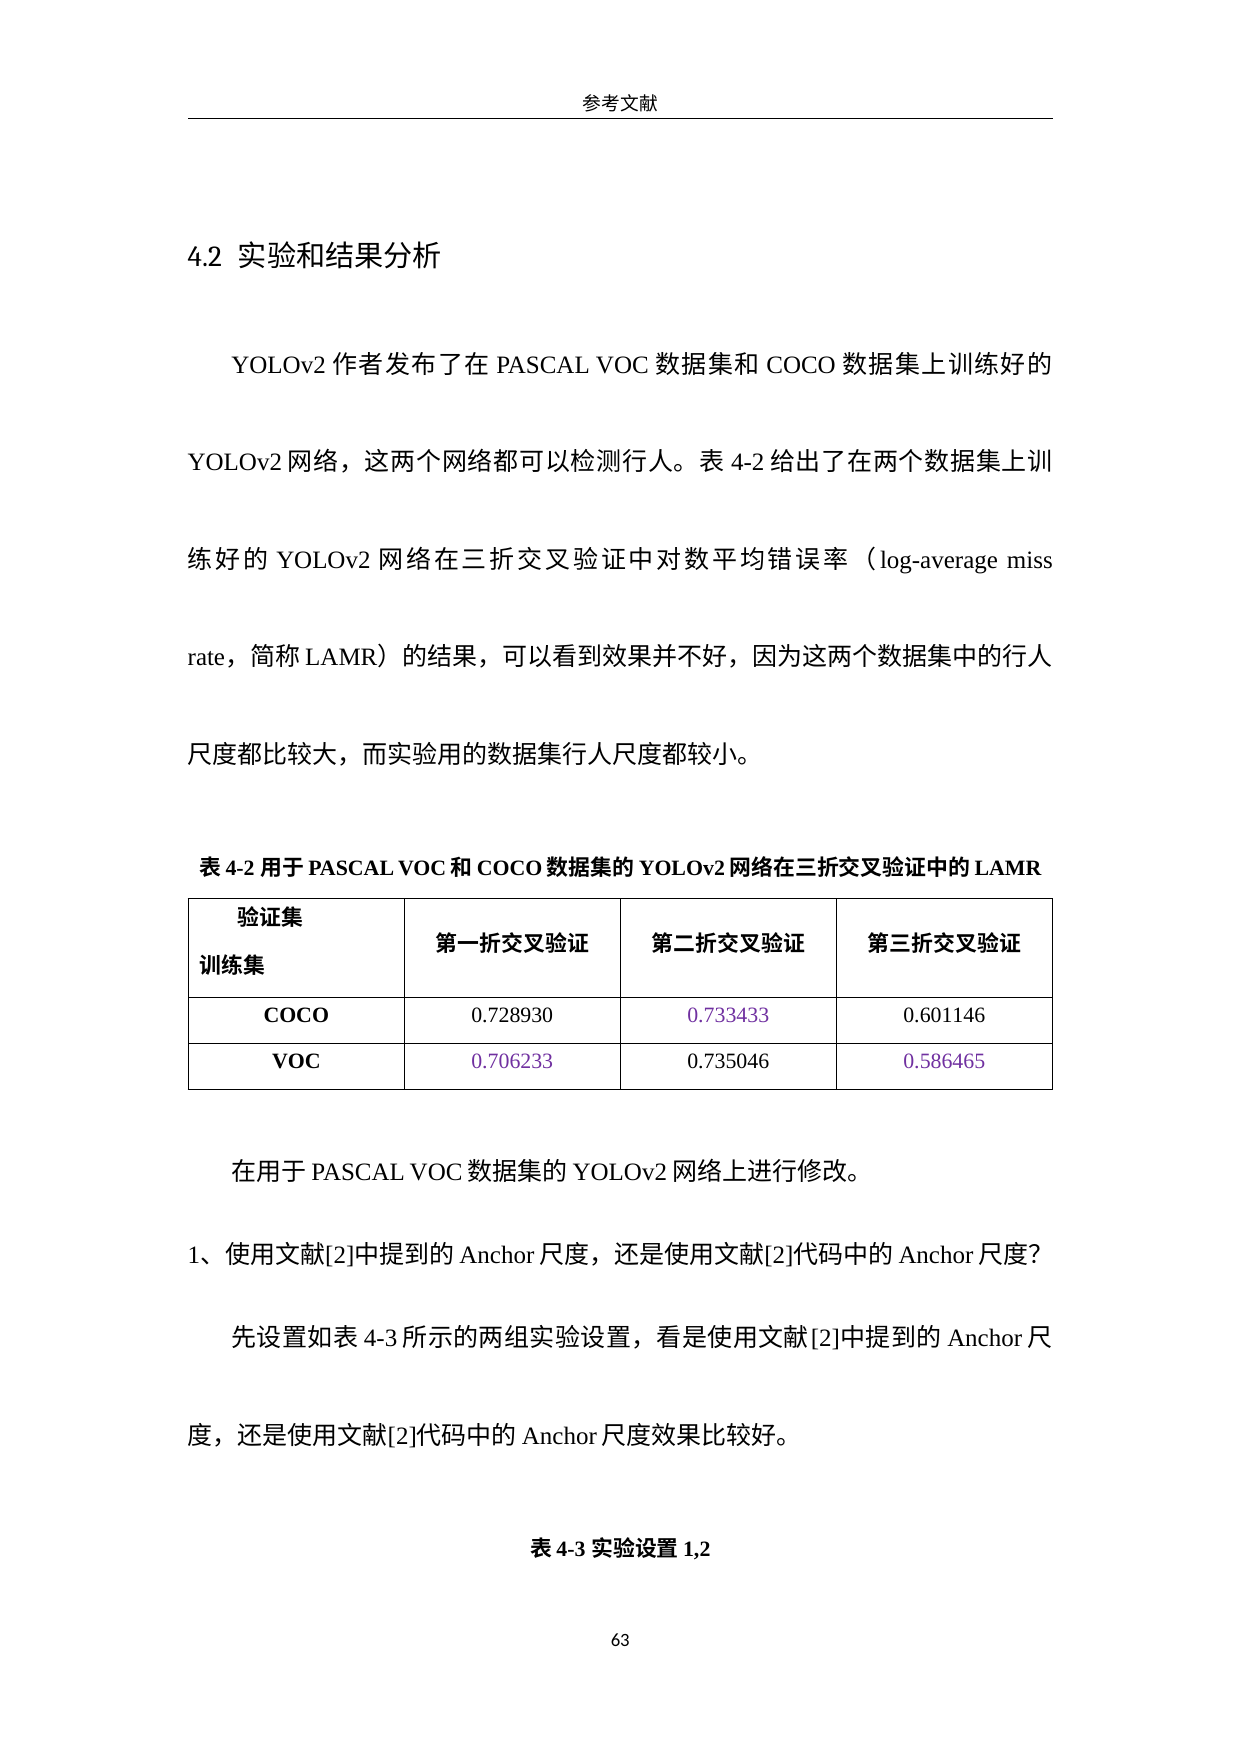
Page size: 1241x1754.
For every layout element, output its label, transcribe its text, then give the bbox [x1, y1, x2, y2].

table_cell 0.601146 [837, 998, 1052, 1043]
table_header 第三折交叉验证 [837, 899, 1052, 997]
text YOLOv2作者发布了在PASCAL VOC数据集和COCO数据集上训练好的YOLOv2网络，这两个网络都可以检测行人。表4-2给出了在两个数据集上训练好的YOLOv2网络在三折交叉验证中对数平均错误率（log-average miss rate，简称LAMR）的结果，可以看到效果并不好，因为这两个数据集中的行人尺度都比较大，而实验用的数据集行人尺度都较小。 [187, 330, 1053, 785]
table_header 第二折交叉验证 [621, 899, 836, 997]
text 在用于PASCAL VOC数据集的YOLOv2网络上进行修改。 [187, 1137, 1053, 1202]
list 实验和结果分析 [187, 221, 1053, 286]
table_cell VOC [189, 1044, 404, 1089]
text 1、使用文献[2]中提到的Anchor尺度，还是使用文献[2]代码中的Anchor尺度？ [187, 1220, 1053, 1285]
table_header 验证集 训练集 [189, 899, 404, 997]
table_cell 0.728930 [405, 998, 620, 1043]
text 表4-3 实验设置1,2 [187, 1531, 1053, 1563]
table_header 第一折交叉验证 [405, 899, 620, 997]
table_cell 0.735046 [621, 1044, 836, 1089]
table_cell 0.706233 [405, 1044, 620, 1089]
text 先设置如表4-3所示的两组实验设置，看是使用文献[2]中提到的Anchor尺度，还是使用文献[2]代码中的Anchor尺度效果比较好。 [187, 1303, 1053, 1466]
table_cell 0.733433 [621, 998, 836, 1043]
text 表4-2 用于PASCAL VOC和COCO数据集的YOLOv2网络在三折交叉验证中的LAMR [187, 850, 1053, 882]
table_cell COCO [189, 998, 404, 1043]
table_cell 0.586465 [837, 1044, 1052, 1089]
